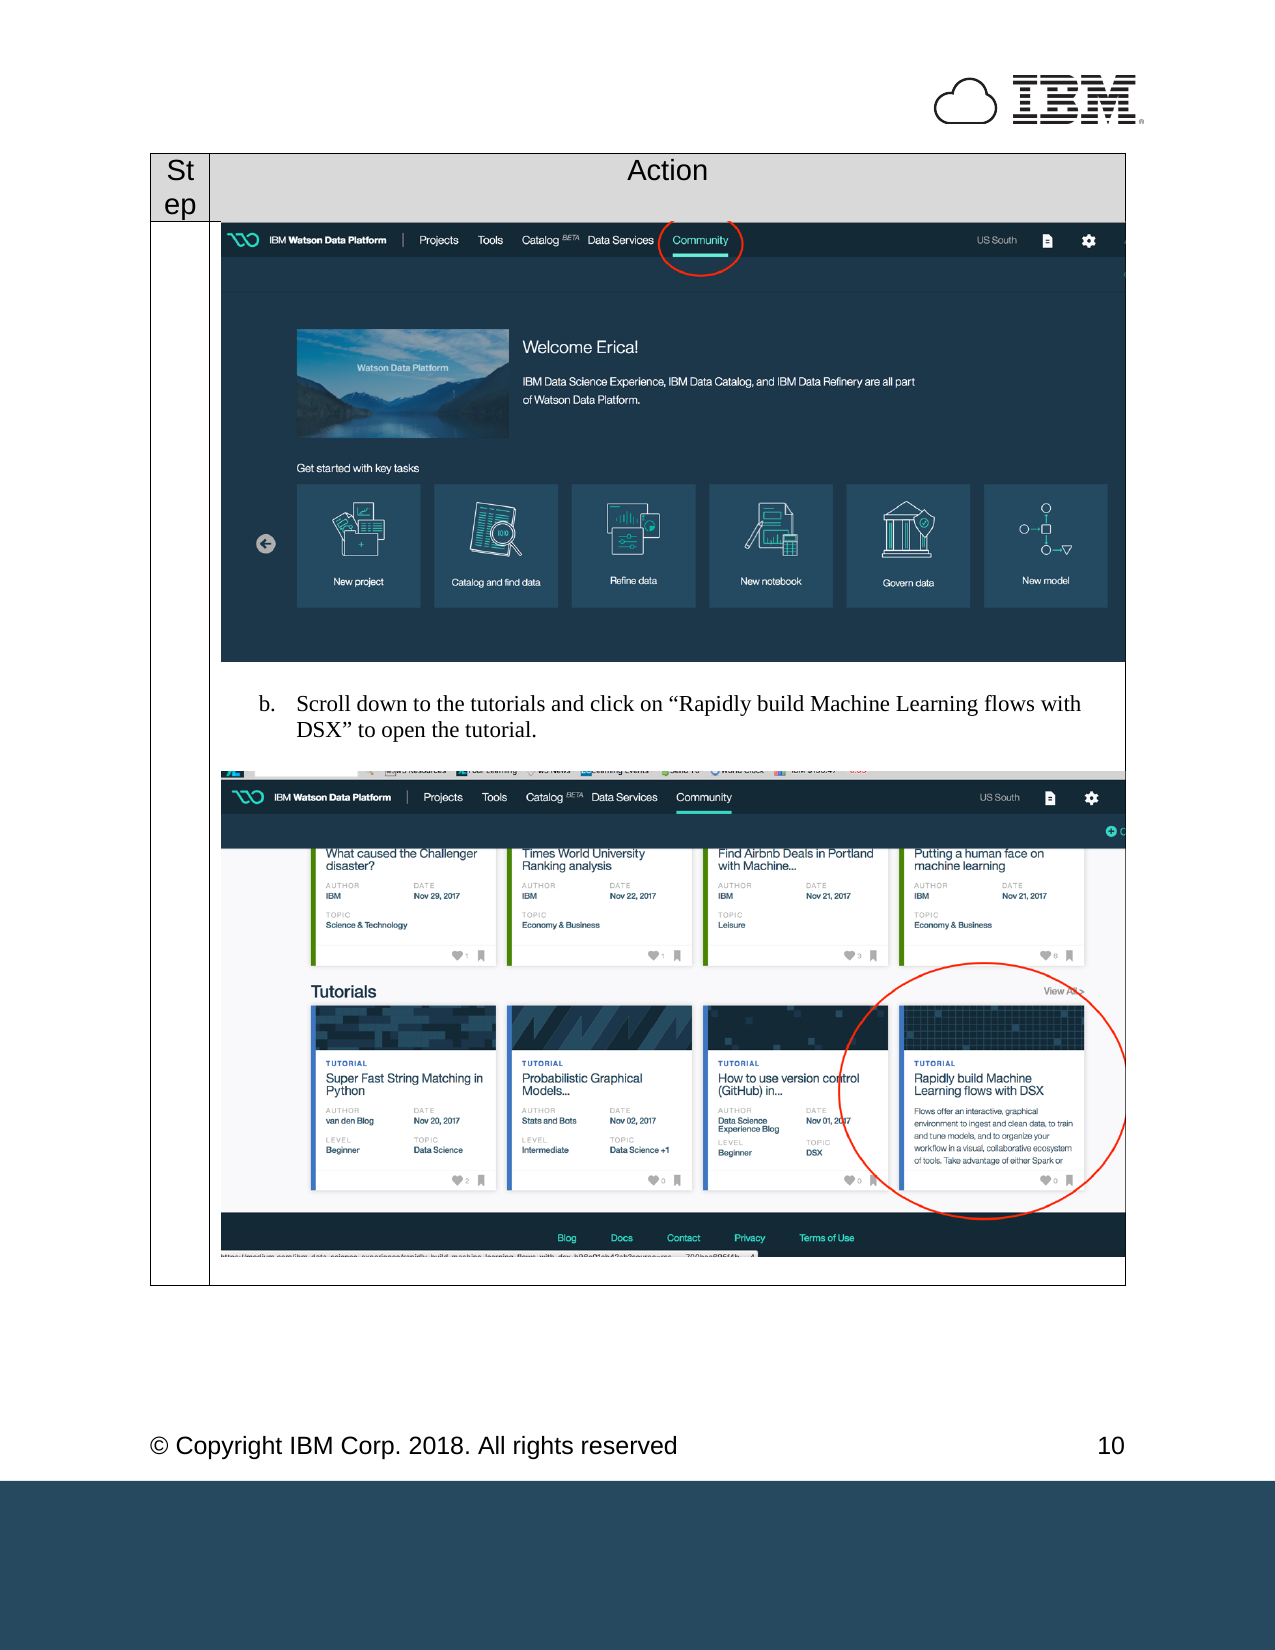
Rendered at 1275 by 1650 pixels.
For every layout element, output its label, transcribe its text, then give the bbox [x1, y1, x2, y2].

table_header Step [151, 154, 209, 221]
table_cell 2 [151, 222, 209, 1285]
picture [1013, 75, 1144, 124]
picture [221, 221, 1126, 662]
picture [221, 771, 1126, 1257]
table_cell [210, 222, 1125, 1285]
picture [932, 76, 1000, 124]
table_header Action [210, 154, 1125, 221]
